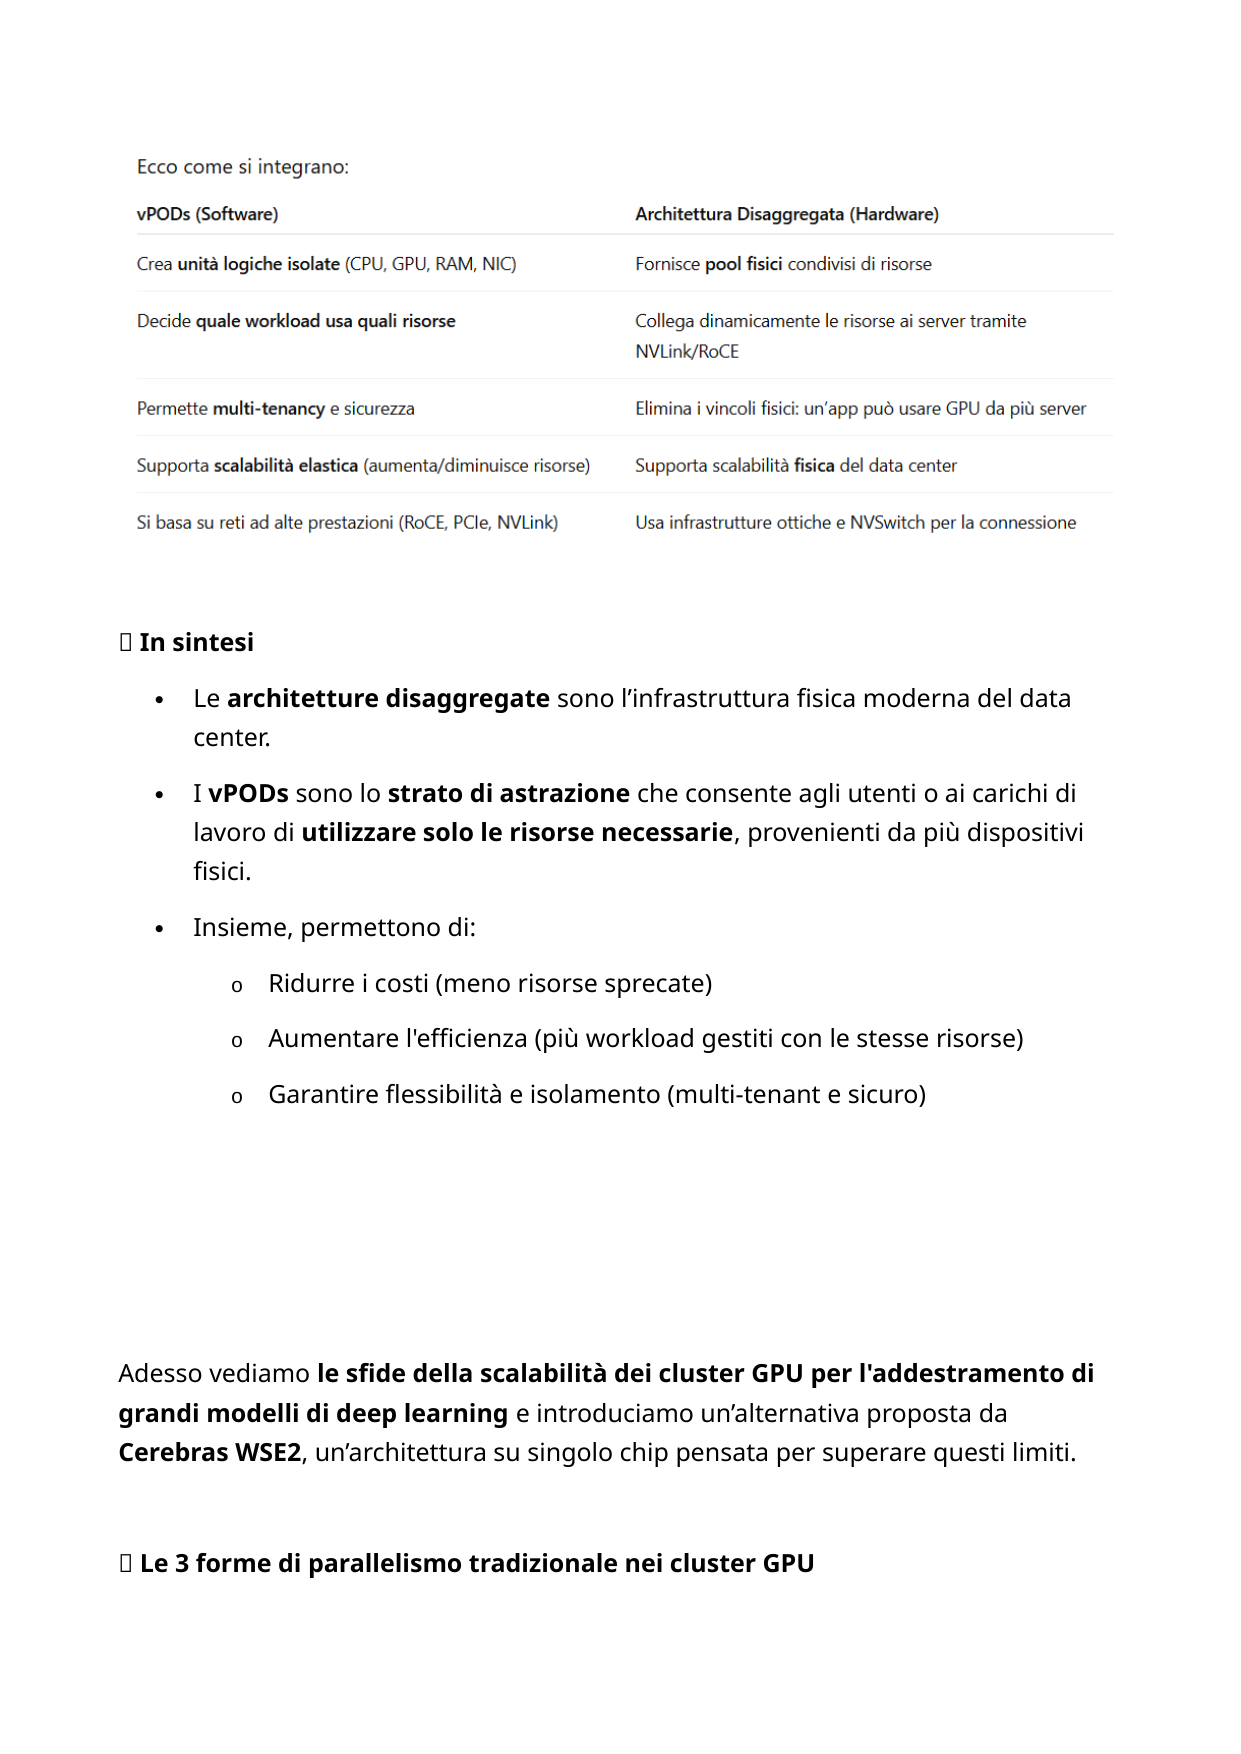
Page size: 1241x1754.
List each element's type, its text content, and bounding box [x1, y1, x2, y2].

list Insieme, permettono di: [156, 909, 1122, 943]
text 🧩 Le 3 forme di parallelismo tradizionale nei cluster GPU [118, 1546, 1122, 1580]
text 🎯 In sintesi [118, 624, 1122, 658]
text Adesso vediamo le sfide della scalabilità dei cluster GPU per l'addestramento di grandi modelli di deep learning e introduciamo un’alternativa proposta da Cerebras WSE2, un’architettura su singolo chip pensata per superare questi limiti. [118, 1356, 1122, 1468]
list Le architetture disaggregate sono l’infrastruttura fisica moderna del data center. [156, 680, 1122, 753]
list Garantire flessibilità e isolamento (multi-tenant e sicuro) [231, 1077, 1122, 1111]
picture [118, 147, 1123, 547]
list I vPODs sono lo strato di astrazione che consente agli utenti o ai carichi di lavoro di utilizzare solo le risorse necessarie, provenienti da più dispositivi fisici. [156, 775, 1122, 888]
list Aumentare l'efficienza (più workload gestiti con le stesse risorse) [231, 1021, 1122, 1055]
list Ridurre i costi (meno risorse sprecate) [231, 965, 1122, 999]
